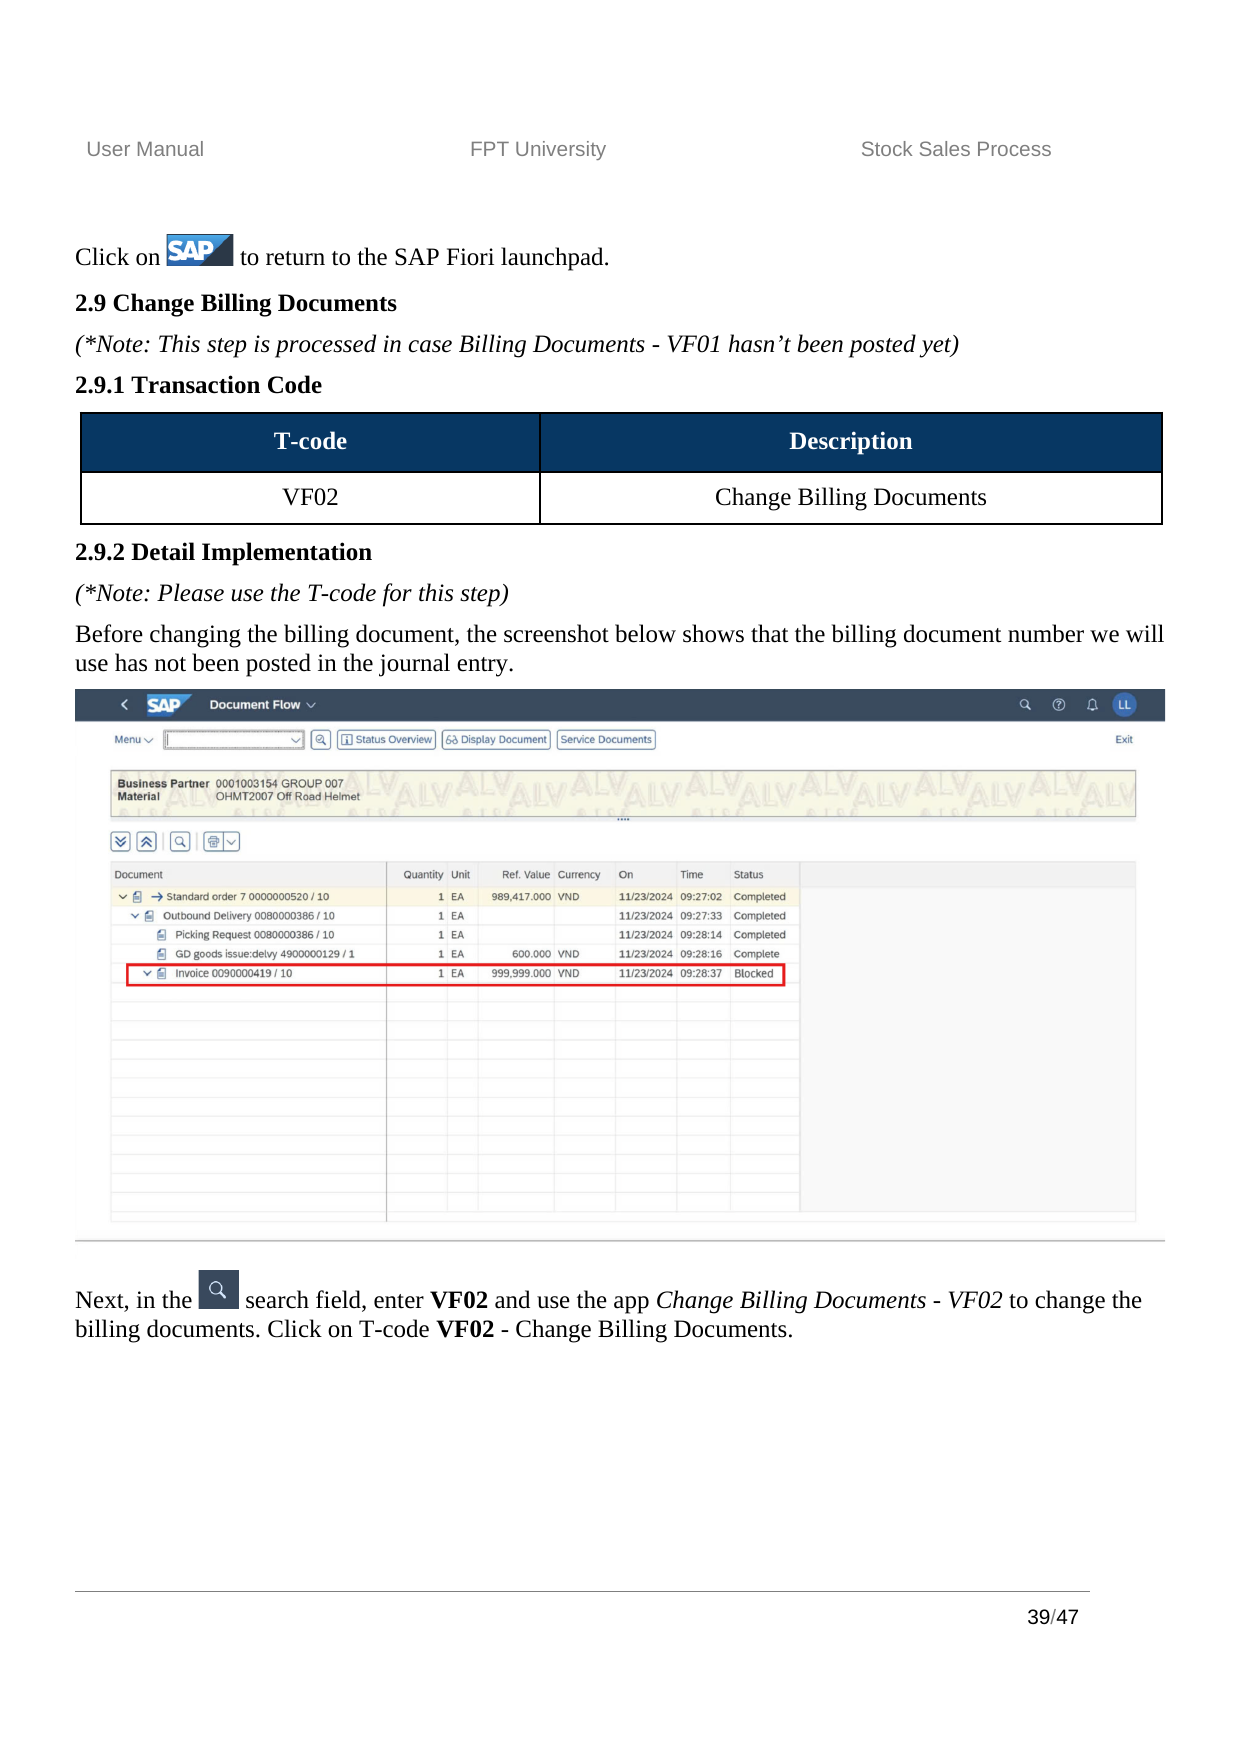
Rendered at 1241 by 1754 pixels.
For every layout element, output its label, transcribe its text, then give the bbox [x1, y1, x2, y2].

subtitle 2.9.2 Detail Implementation [75, 537, 1165, 566]
table_header Description [541, 414, 1161, 471]
text (*Note: Please use the T-code for this step) [75, 578, 1165, 607]
subtitle 2.9 Change Billing Documents [75, 288, 1165, 317]
text Next, in the search field, enter VF02 and use the app Change Billing Documents - VF02 to change the billing documents. Click on T-code VF02 - Change Billing Documents. [75, 1271, 1165, 1343]
table_cell Change Billing Documents [541, 473, 1161, 522]
table_cell VF02 [82, 473, 539, 522]
picture [166, 234, 234, 266]
text Click on to return to the SAP Fiori launchpad. [75, 234, 1165, 271]
text (*Note: This step is processed in case Billing Documents - VF01 hasn’t been posted yet) [75, 329, 1165, 358]
table_header T-code [82, 414, 539, 471]
picture [75, 689, 1166, 1259]
subtitle 2.9.1 Transaction Code [75, 370, 1165, 399]
picture [198, 1270, 239, 1309]
text Before changing the billing document, the screenshot below shows that the billing document number we will use has not been posted in the journal entry. [75, 619, 1165, 677]
